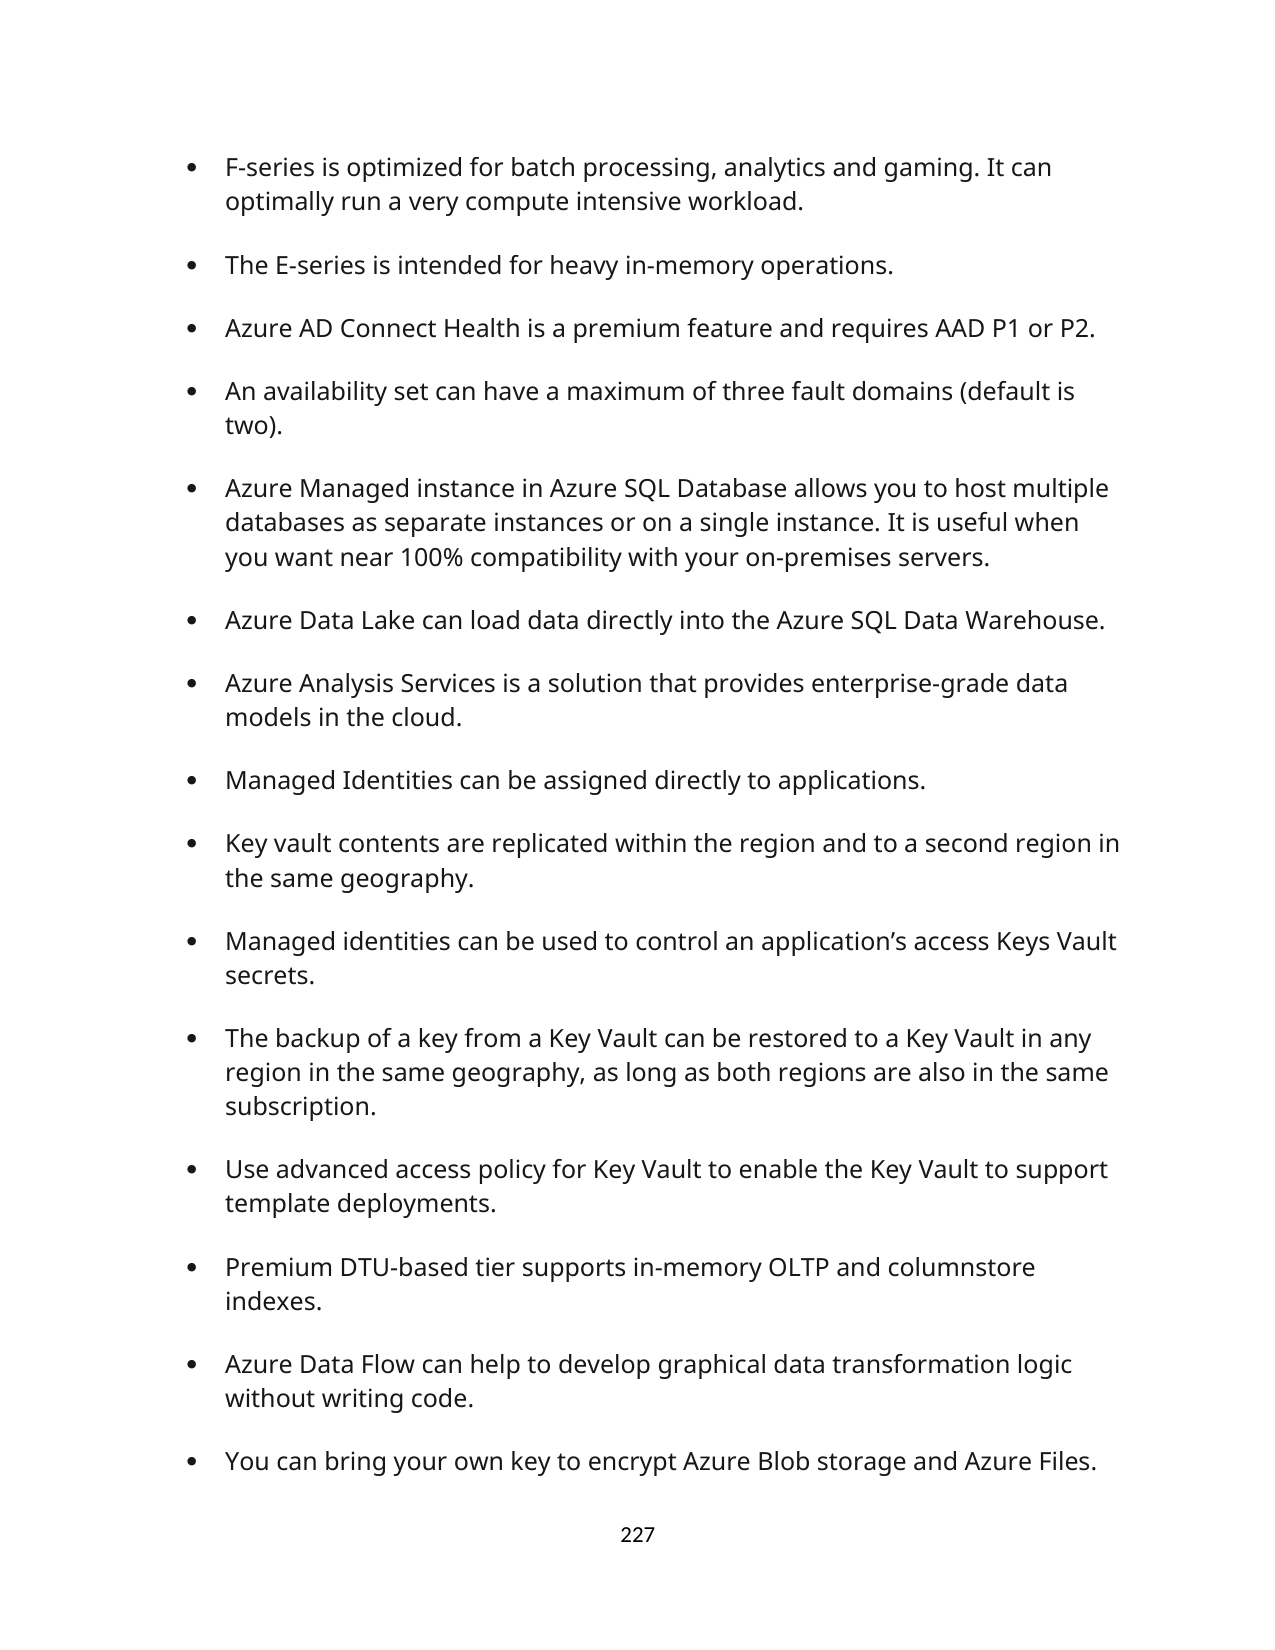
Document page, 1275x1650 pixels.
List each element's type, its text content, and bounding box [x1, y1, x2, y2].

list The E-series is intended for heavy in-memory operations. [187, 247, 1125, 281]
list You can bring your own key to encrypt Azure Blob storage and Azure Files. [187, 1444, 1125, 1478]
list Premium DTU-based tier supports in-memory OLTP and columnstore indexes. [187, 1249, 1125, 1317]
list An availability set can have a maximum of three fault domains (default is two). [187, 374, 1125, 442]
list Azure Data Lake can load data directly into the Azure SQL Data Warehouse. [187, 602, 1125, 636]
list Azure Managed instance in Azure SQL Database allows you to host multiple databases as separate instances or on a single instance. It is useful when you want near 100% compatibility with your on-premises servers. [187, 471, 1125, 573]
list Use advanced access policy for Key Vault to enable the Key Vault to support template deployments. [187, 1152, 1125, 1220]
list Azure Data Flow can help to develop graphical data transformation logic without writing code. [187, 1347, 1125, 1415]
list Key vault contents are replicated within the region and to a second region in the same geography. [187, 826, 1125, 894]
list Managed identities can be used to control an application’s access Keys Vault secrets. [187, 923, 1125, 992]
list Azure Analysis Services is a solution that provides enterprise-grade data models in the cloud. [187, 666, 1125, 734]
list Azure AD Connect Health is a premium feature and requires AAD P1 or P2. [187, 311, 1125, 344]
list The backup of a key from a Key Vault can be restored to a Key Vault in any region in the same geography, as long as both regions are also in the same subscription. [187, 1021, 1125, 1123]
list Managed Identities can be assigned directly to applications. [187, 763, 1125, 797]
list F-series is optimized for batch processing, analytics and gaming. It can optimally run a very compute intensive workload. [187, 150, 1125, 218]
